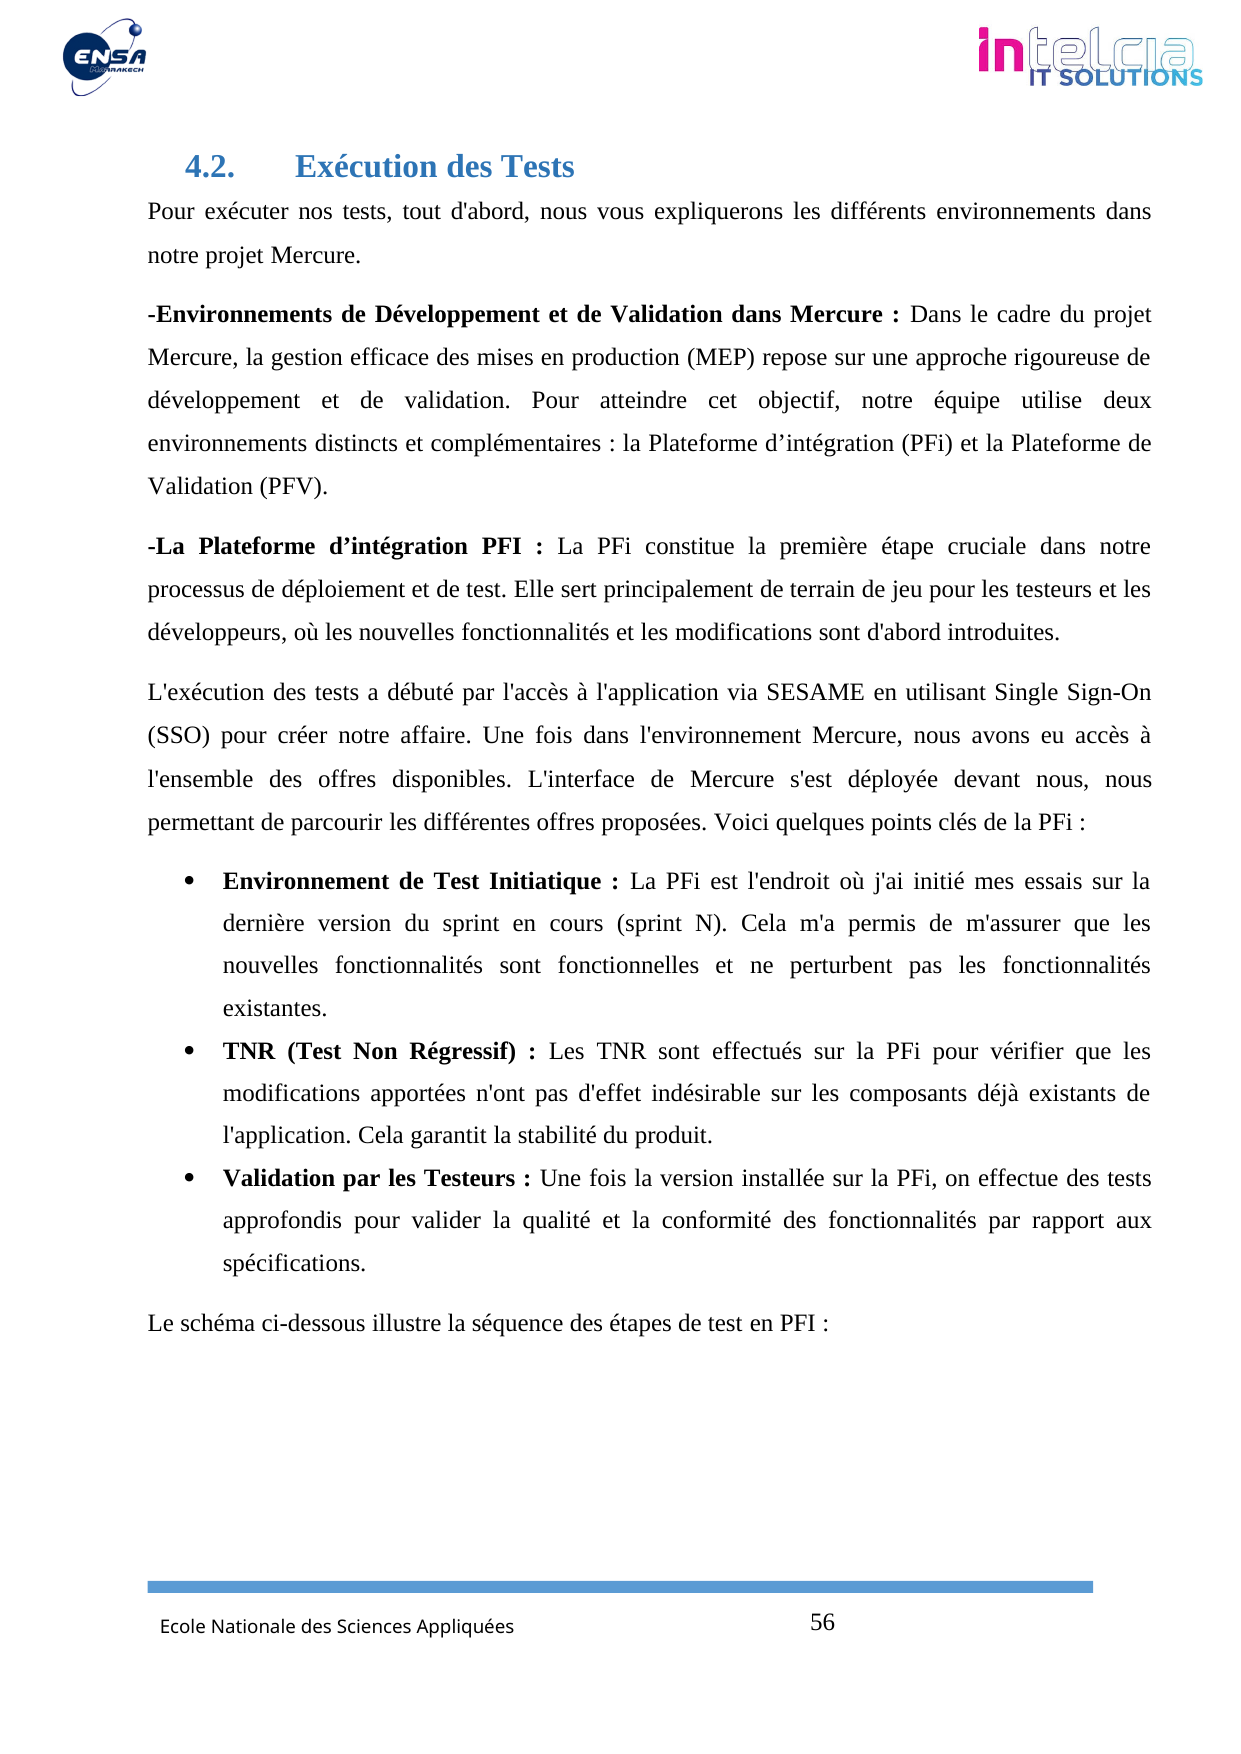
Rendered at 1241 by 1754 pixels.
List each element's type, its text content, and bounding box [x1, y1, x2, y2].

picture [54, 14, 152, 96]
text Pour exécuter nos tests, tout d'abord, nous vous expliquerons les différents environnements dans notre projet Mercure. [147, 196, 1152, 268]
picture [979, 20, 1203, 86]
list Validation par les Testeurs : Une fois la version installée sur la PFi, on effectue des tests approfondis pour valider la qualité et la conformité des fonctionnalités par rapport aux spécifications. [185, 1163, 1152, 1277]
text Le schéma ci-dessous illustre la séquence des étapes de test en PFI : [147, 1308, 1215, 1336]
text -La Plateforme d’intégration PFI : La PFi constitue la première étape cruciale dans notre processus de déploiement et de test. Elle sert principalement de terrain de jeu pour les testeurs et les développeurs, où les nouvelles fonctionnalités et les modifications sont d'abord introduites. [147, 531, 1151, 646]
list Environnement de Test Initiatique : La PFi est l'endroit où j'ai initié mes essais sur la dernière version du sprint en cours (sprint N). Cela m'a permis de m'assurer que les nouvelles fonctionnalités sont fonctionnelles et ne perturbent pas les fonctionnalités existantes. [185, 866, 1151, 1021]
text -Environnements de Développement et de Validation dans Mercure : Dans le cadre du projet Mercure, la gestion efficace des mises en production (MEP) repose sur une approche rigoureuse de développement et de validation. Pour atteindre cet objectif, notre équipe utilise deux environnements distincts et complémentaires : la Plateforme d’intégration (PFi) et la Plateforme de Validation (PFV). [147, 299, 1152, 500]
list TNR (Test Non Régressif) : Les TNR sont effectués sur la PFi pour vérifier que les modifications apportées n'ont pas d'effet indésirable sur les composants déjà existants de l'application. Cela garantit la stabilité du produit. [185, 1036, 1151, 1149]
list Exécution des Tests [185, 146, 1215, 184]
text L'exécution des tests a débuté par l'accès à l'application via SESAME en utilisant Single Sign-On (SSO) pour créer notre affaire. Une fois dans l'environnement Mercure, nous avons eu accès à l'ensemble des offres disponibles. L'interface de Mercure s'est déployée devant nous, nous permettant de parcourir les différentes offres proposées. Voici quelques points clés de la PFi : [147, 677, 1152, 836]
